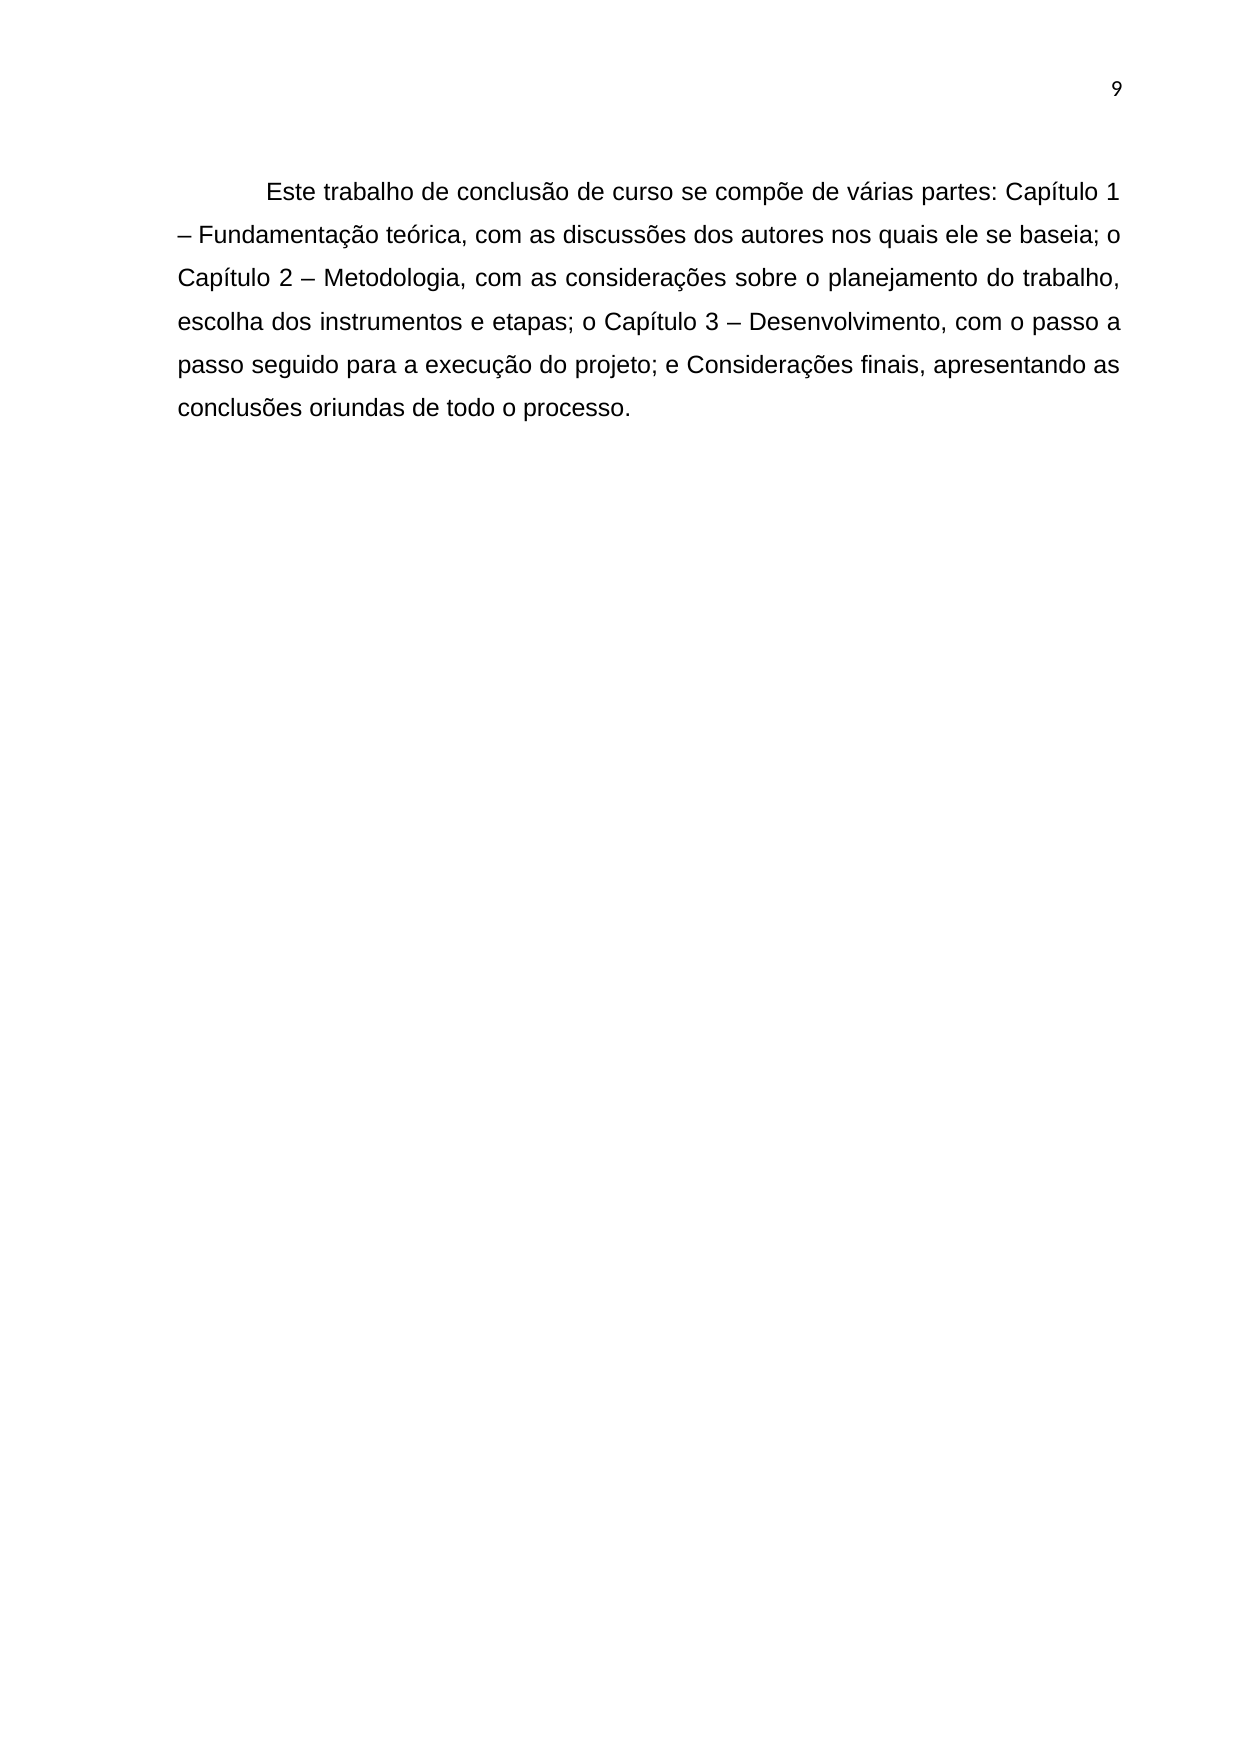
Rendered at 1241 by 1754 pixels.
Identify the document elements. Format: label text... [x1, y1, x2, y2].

text Este trabalho de conclusão de curso se compõe de várias partes: Capítulo 1 – Fundamentação teórica, com as discussões dos autores nos quais ele se baseia; o Capítulo 2 – Metodologia, com as considerações sobre o planejamento do trabalho, escolha dos instrumentos e etapas; o Capítulo 3 – Desenvolvimento, com o passo a passo seguido para a execução do projeto; e Considerações finais, apresentando as conclusões oriundas de todo o processo. [177, 177, 1122, 422]
